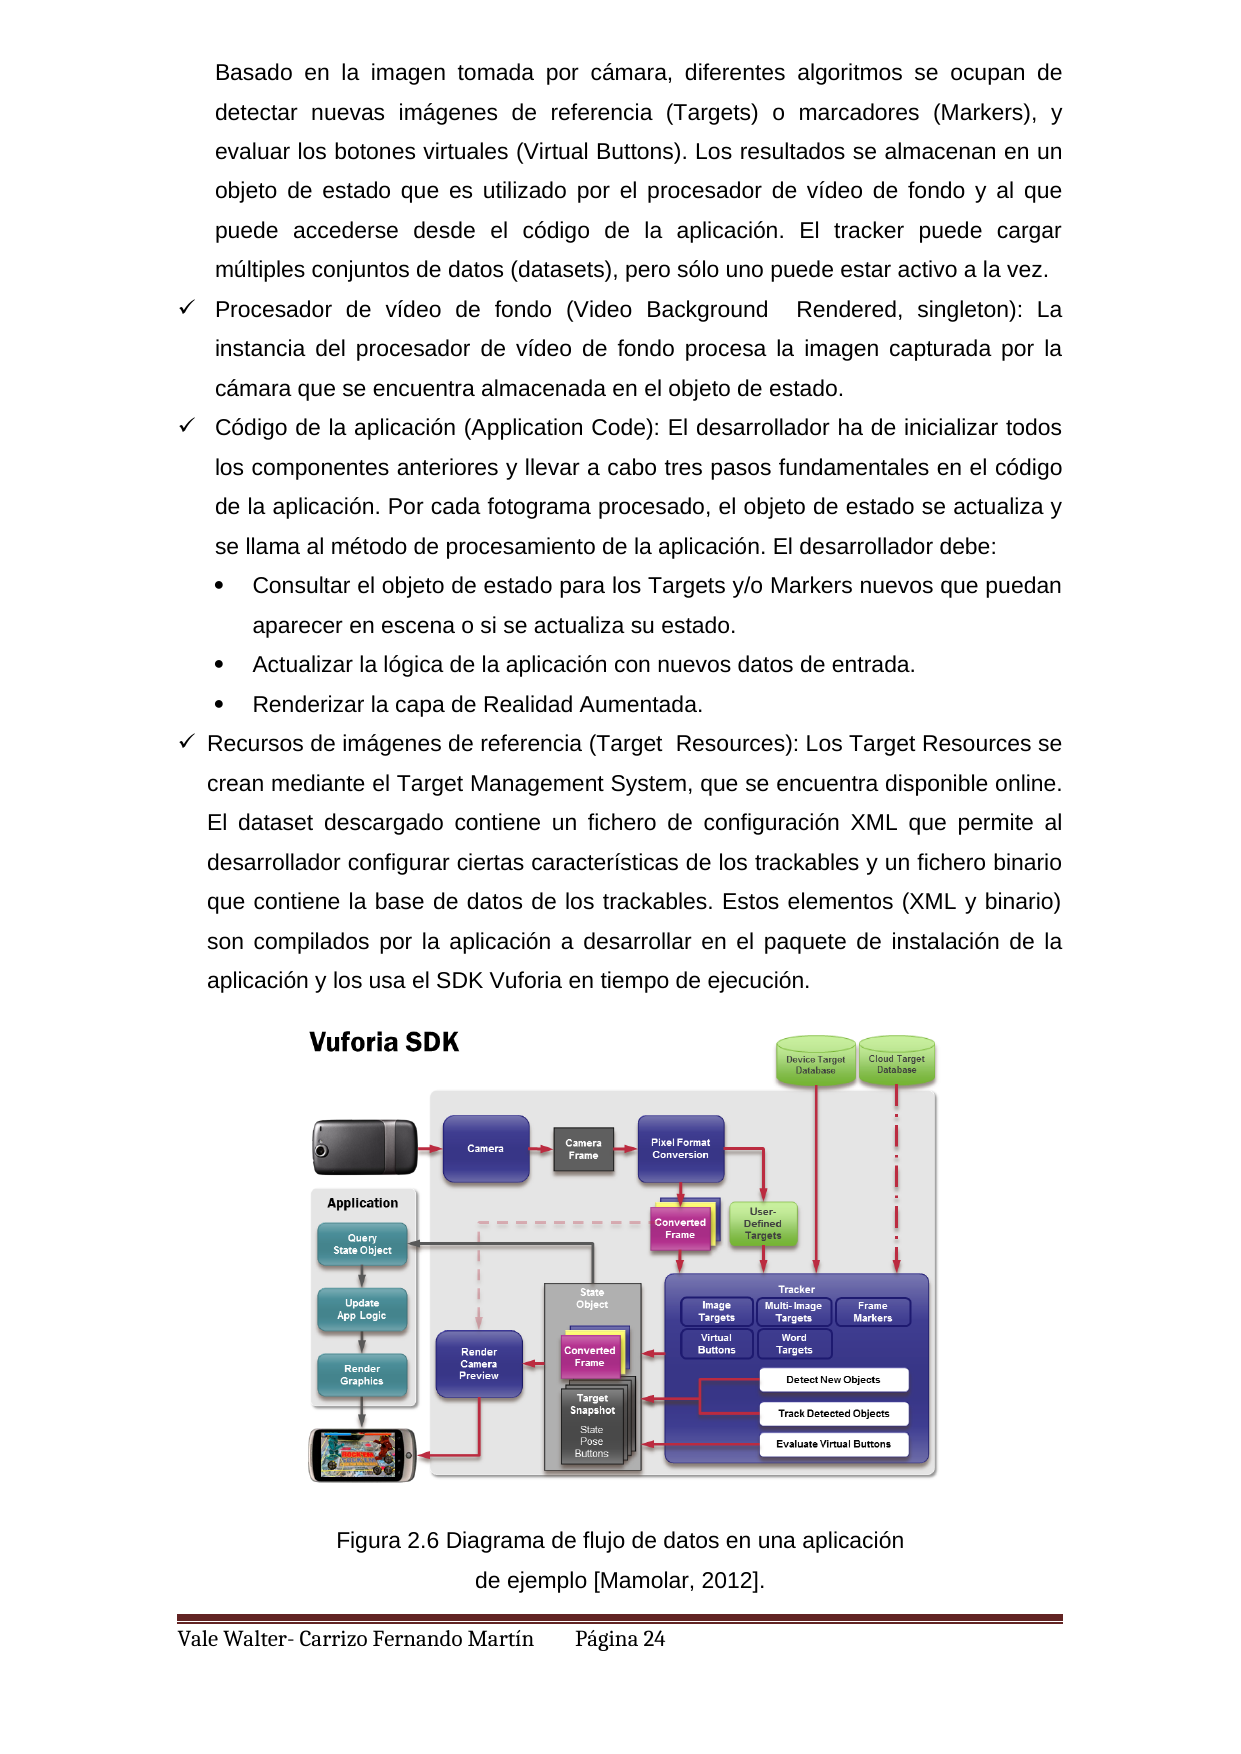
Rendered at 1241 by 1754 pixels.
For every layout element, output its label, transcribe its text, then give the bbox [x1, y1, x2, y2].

text Figura 2.6 Diagrama de flujo de datos en una aplicación [177, 1527, 1063, 1554]
list Código de la aplicación (Application Code): El desarrollador ha de inicializar todos los componentes anteriores y llevar a cabo tres pasos fundamentales en el código de la aplicación. Por cada fotograma procesado, el objeto de estado se actualiza y se llama al método de procesamiento de la aplicación. El desarrollador debe: [177, 414, 1063, 559]
list Renderizar la capa de Realidad Aumentada. [215, 691, 1063, 717]
list Procesador de vídeo de fondo (Video Background Rendered, singleton): La instancia del procesador de vídeo de fondo procesa la imagen capturada por la cámara que se encuentra almacenada en el objeto de estado. [177, 296, 1063, 401]
list Consultar el objeto de estado para los Targets y/o Markers nuevos que puedan aparecer en escena o si se actualiza su estado. [215, 572, 1063, 638]
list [177, 59, 1063, 283]
text de ejemplo [Mamolar, 2012]. [177, 1567, 1063, 1593]
list Actualizar la lógica de la aplicación con nuevos datos de entrada. [215, 651, 1063, 678]
list Recursos de imágenes de referencia (Target Resources): Los Target Resources se crean mediante el Target Management System, que se encuentra disponible online. El dataset descargado contiene un fichero de configuración XML que permite al desarrollador configurar ciertas características de los trackables y un fichero binario que contiene la base de datos de los trackables. Estos elementos (XML y binario) son compilados por la aplicación a desarrollar en el paquete de instalación de la aplicación y los usa el SDK Vuforia en tiempo de ejecución. [177, 730, 1063, 993]
